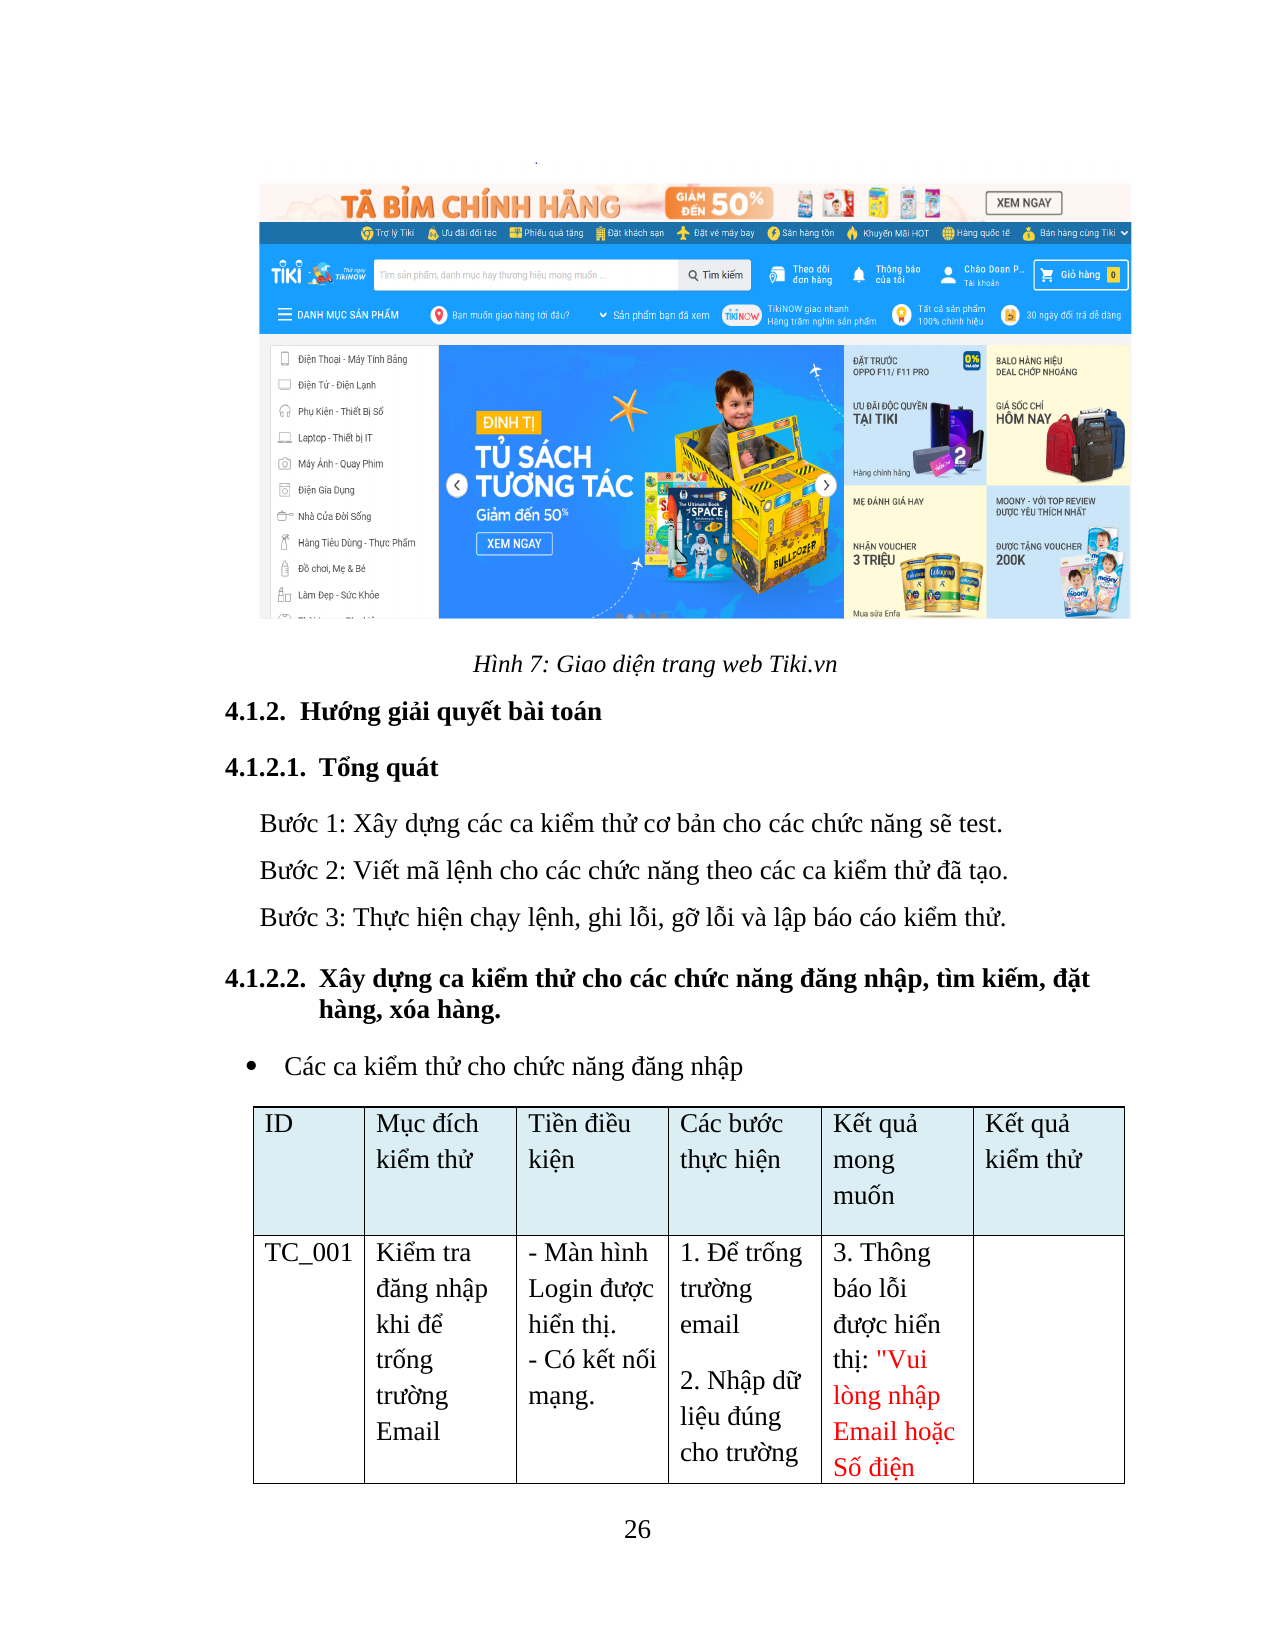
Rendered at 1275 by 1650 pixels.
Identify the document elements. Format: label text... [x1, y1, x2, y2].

table_header Mục đích kiểm thử [365, 1108, 516, 1235]
table_header ID [254, 1108, 364, 1235]
list Các ca kiểm thử cho chức năng đăng nhập [247, 1049, 1125, 1081]
table_header Tiền điều kiện [517, 1108, 668, 1235]
picture [259, 162, 1132, 619]
subtitle Hướng giải quyết bài toán [225, 695, 1125, 726]
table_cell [517, 1236, 668, 1483]
list Bước 1: Xây dựng các ca kiểm thử cơ bản cho các chức năng sẽ test. [225, 807, 1125, 838]
subtitle Xây dựng ca kiểm thử cho các chức năng đăng nhập, tìm kiếm, đặt hàng, xóa hàng. [225, 962, 1125, 1024]
table_header Các bước thực hiện [669, 1108, 821, 1235]
text Hình 7: Giao diện trang web Tiki.vn [187, 649, 1125, 678]
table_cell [822, 1236, 973, 1483]
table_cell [365, 1236, 516, 1483]
subtitle Tổng quát [225, 751, 1125, 782]
table_header Kết quả mong muốn [822, 1108, 973, 1235]
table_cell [669, 1236, 821, 1483]
table_cell [974, 1236, 1124, 1483]
list Bước 3: Thực hiện chạy lệnh, ghi lỗi, gỡ lỗi và lập báo cáo kiểm thử. [225, 901, 1125, 932]
table_header Kết quả kiểm thử [974, 1108, 1124, 1235]
list Bước 2: Viết mã lệnh cho các chức năng theo các ca kiểm thử đã tạo. [225, 854, 1125, 885]
table_cell TC_001 [254, 1236, 364, 1483]
